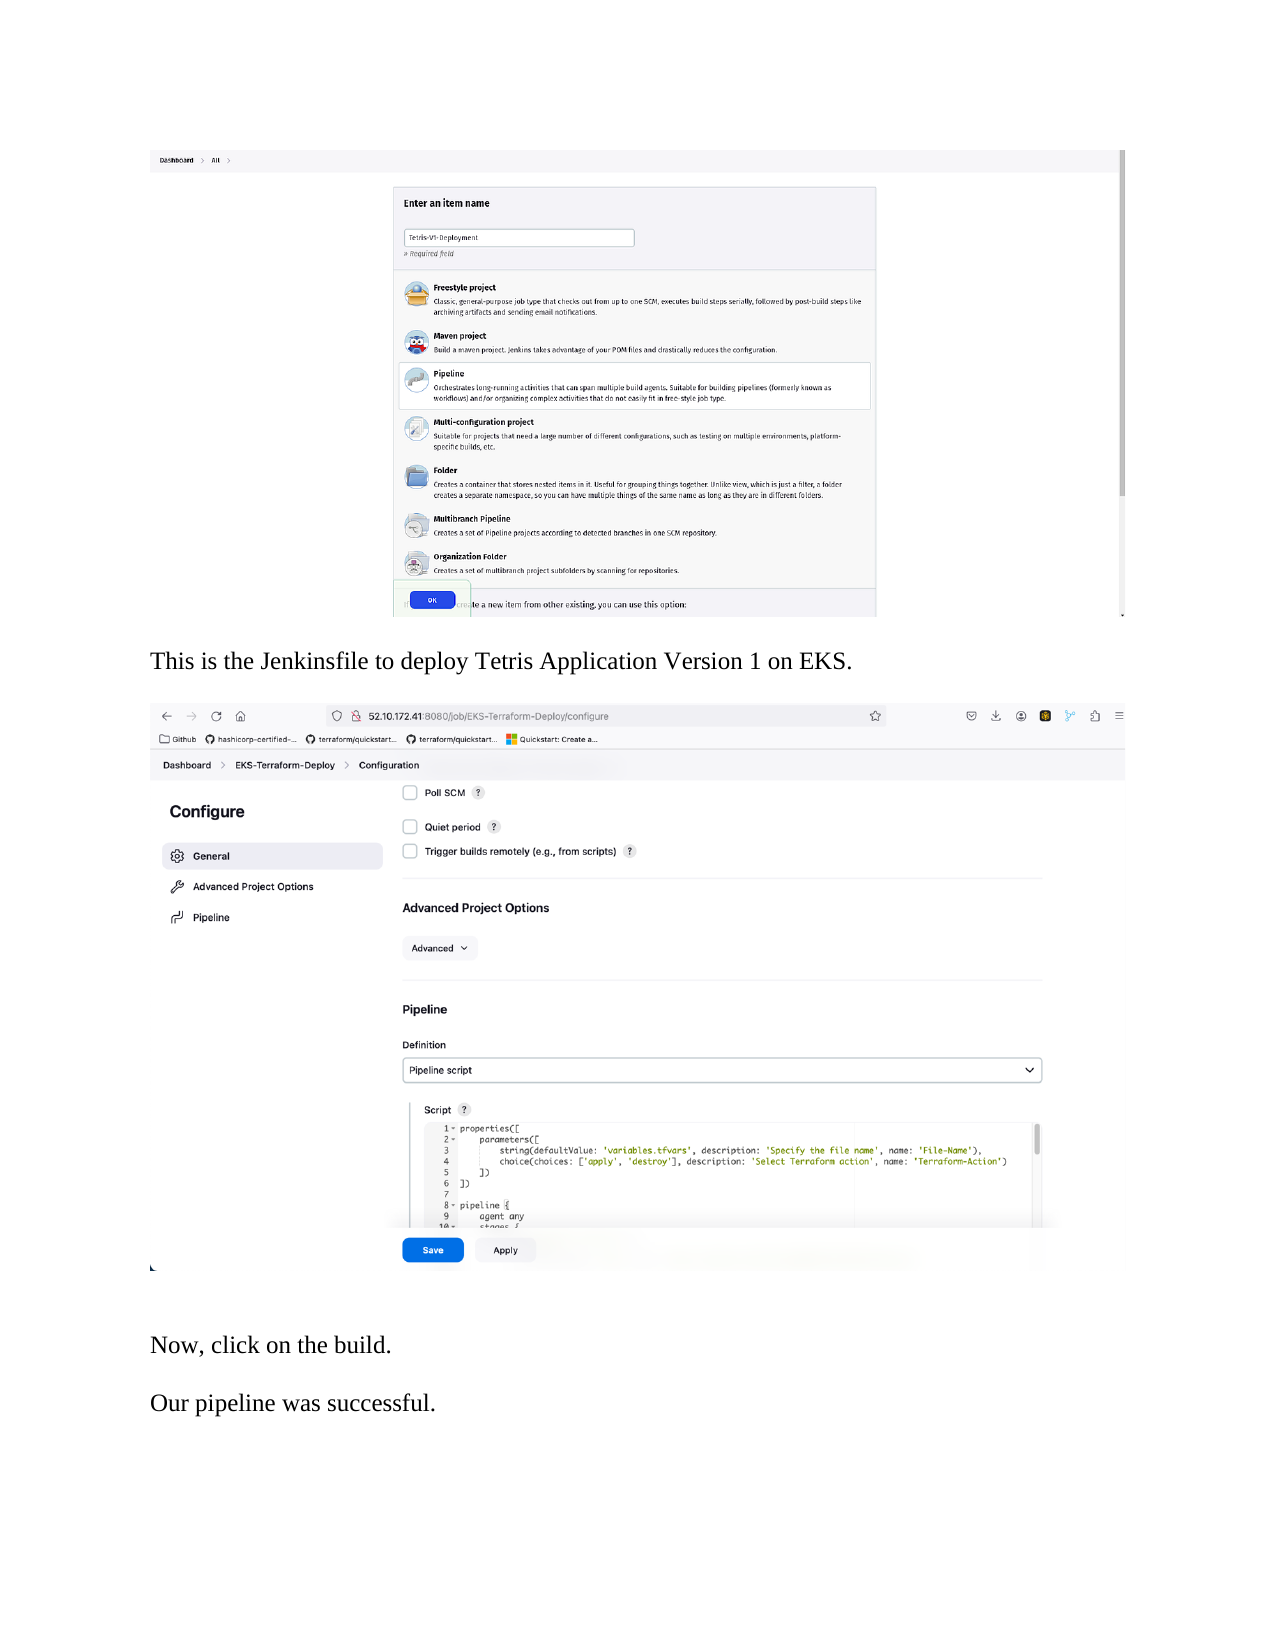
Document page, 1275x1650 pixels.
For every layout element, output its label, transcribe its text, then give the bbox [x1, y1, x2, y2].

picture [150, 150, 1125, 617]
text This is the Jenkinsfile to deploy Tetris Application Version 1 on EKS. [150, 646, 1125, 674]
text Now, click on the build. [150, 1330, 1125, 1359]
picture [150, 703, 1125, 1271]
text Our pipeline was successful. [150, 1388, 1125, 1417]
